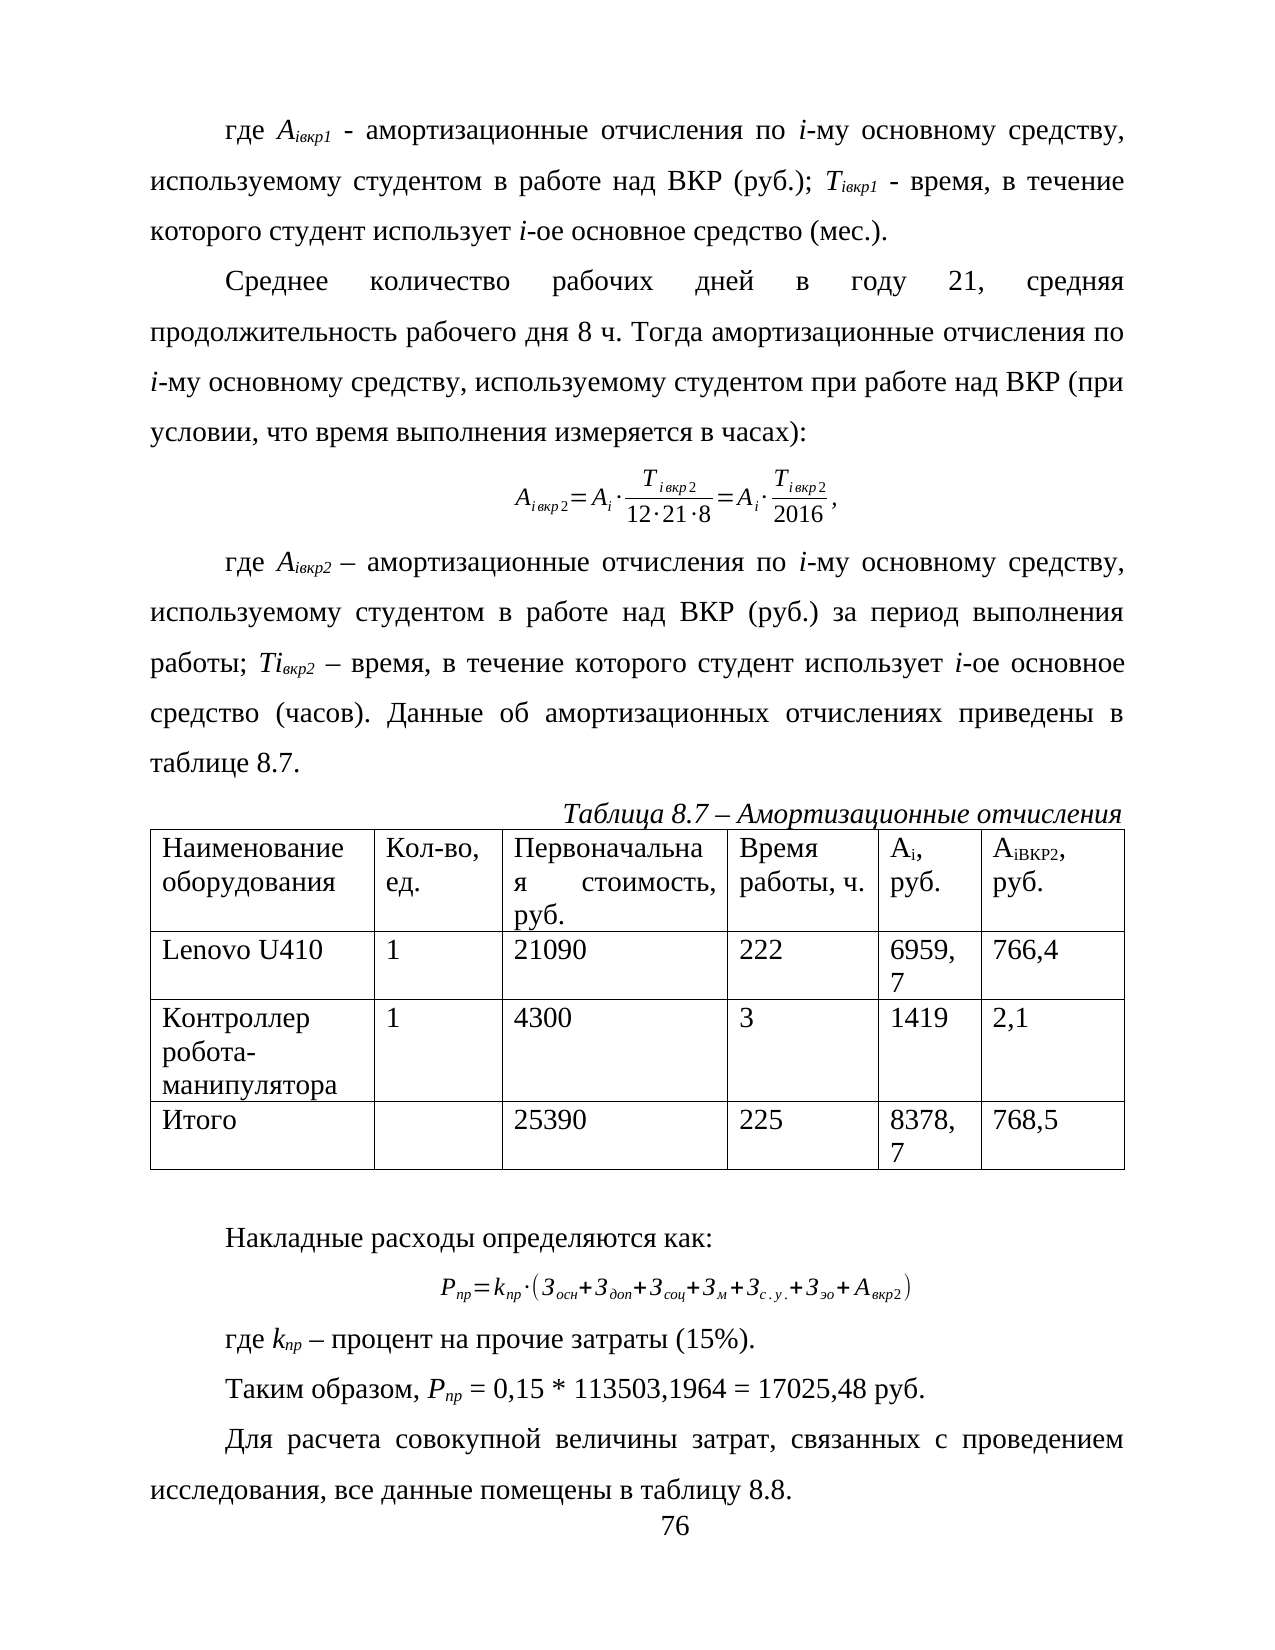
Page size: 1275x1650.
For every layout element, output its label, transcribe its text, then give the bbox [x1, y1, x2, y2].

table_cell Контроллер робота-манипулятора [151, 1000, 374, 1101]
table_cell 4300 [503, 1000, 727, 1101]
table_cell 225 [728, 1102, 878, 1169]
table_cell 1 [375, 932, 502, 999]
table_cell 6959,7 [879, 932, 981, 999]
table_cell 768,5 [982, 1102, 1124, 1169]
text где Aiвкр2 – амортизационные отчисления по i-му основному средству, используемому студентом в работе над ВКР (руб.) за период выполнения работы; Tiвкр2 – время, в течение которого студент использует i-ое основное средство (часов). Данные об амортизационных отчислениях приведены в таблице 8.7. [150, 544, 1125, 779]
table_cell 1419 [879, 1000, 981, 1101]
text где Aiвкр1 - амортизационные отчисления по i-му основному средству, используемому студентом в работе над ВКР (руб.); Tiвкр1 - время, в течение которого студент использует i-ое основное средство (мес.). [150, 112, 1125, 247]
table_cell 2,1 [982, 1000, 1124, 1101]
table_cell 3 [728, 1000, 878, 1101]
text Накладные расходы определяются как: [150, 1220, 1125, 1254]
table_cell Итого [151, 1102, 374, 1169]
text Для расчета совокупной величины затрат, связанных с проведением исследования, все данные помещены в таблицу 8.8. [150, 1421, 1125, 1505]
table_header Время работы, ч. [728, 830, 878, 931]
table_cell [375, 1102, 502, 1169]
table_header Наименование оборудования [151, 830, 374, 931]
table_cell 1 [375, 1000, 502, 1101]
table_cell 222 [728, 932, 878, 999]
table_cell Lenovo U410 [151, 932, 374, 999]
table_header Кол-во, ед. [375, 830, 502, 931]
table_cell 8378,7 [879, 1102, 981, 1169]
text Таблица 8.7 – Амортизационные отчисления [150, 796, 1125, 829]
table_header Ai, руб. [879, 830, 981, 931]
table_header Первоначальная стоимость, руб. [503, 830, 727, 931]
text Таким образом, Рпр = 0,15 * 113503,1964 = 17025,48 руб. [150, 1371, 1125, 1405]
table_header AiВКР2, руб. [982, 830, 1124, 931]
text Среднее количество рабочих дней в году 21, средняя продолжительность рабочего дня 8 ч. Тогда амортизационные отчисления по i-му основному средству, используемому студентом при работе над ВКР (при условии, что время выполнения измеряется в часах): [150, 263, 1125, 448]
table_cell 25390 [503, 1102, 727, 1169]
text где kпр – процент на прочие затраты (15%). [150, 1321, 1125, 1354]
table_cell 21090 [503, 932, 727, 999]
table_cell 766,4 [982, 932, 1124, 999]
